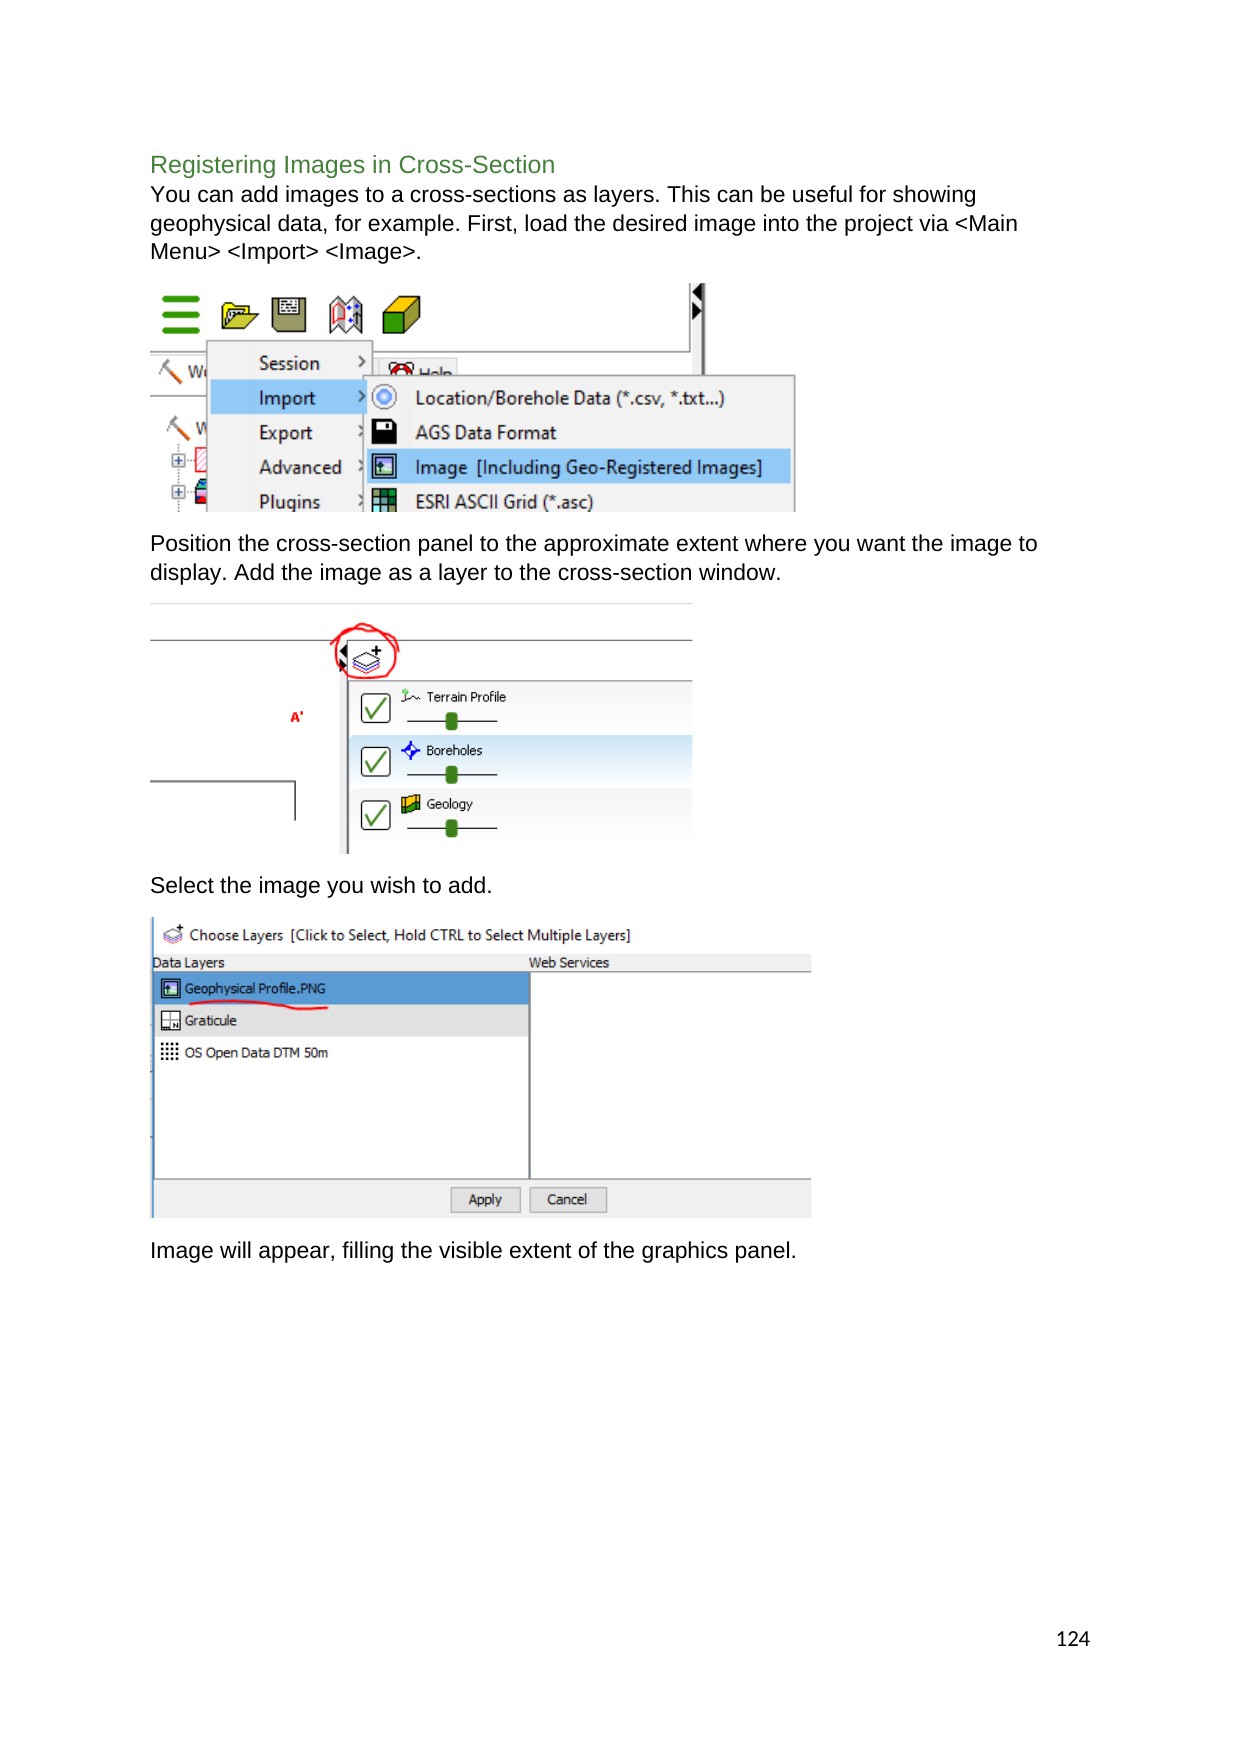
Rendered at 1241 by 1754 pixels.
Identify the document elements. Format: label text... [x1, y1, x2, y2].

subtitle Registering Images in Cross-Section [150, 150, 1090, 179]
picture [150, 283, 816, 512]
text Image will appear, filling the visible extent of the graphics panel. [150, 1237, 1090, 1263]
text Select the image you wish to add. [150, 872, 1090, 899]
picture [150, 917, 812, 1218]
text You can add images to a cross-sections as layers. This can be useful for showing geophysical data, for example. First, load the desired image into the project via <Main Menu> <Import> <Image>. [150, 181, 1090, 264]
text Position the cross-section panel to the approximate extent where you want the image to display. Add the image as a layer to the cross-section window. [150, 530, 1090, 585]
picture [150, 603, 693, 854]
